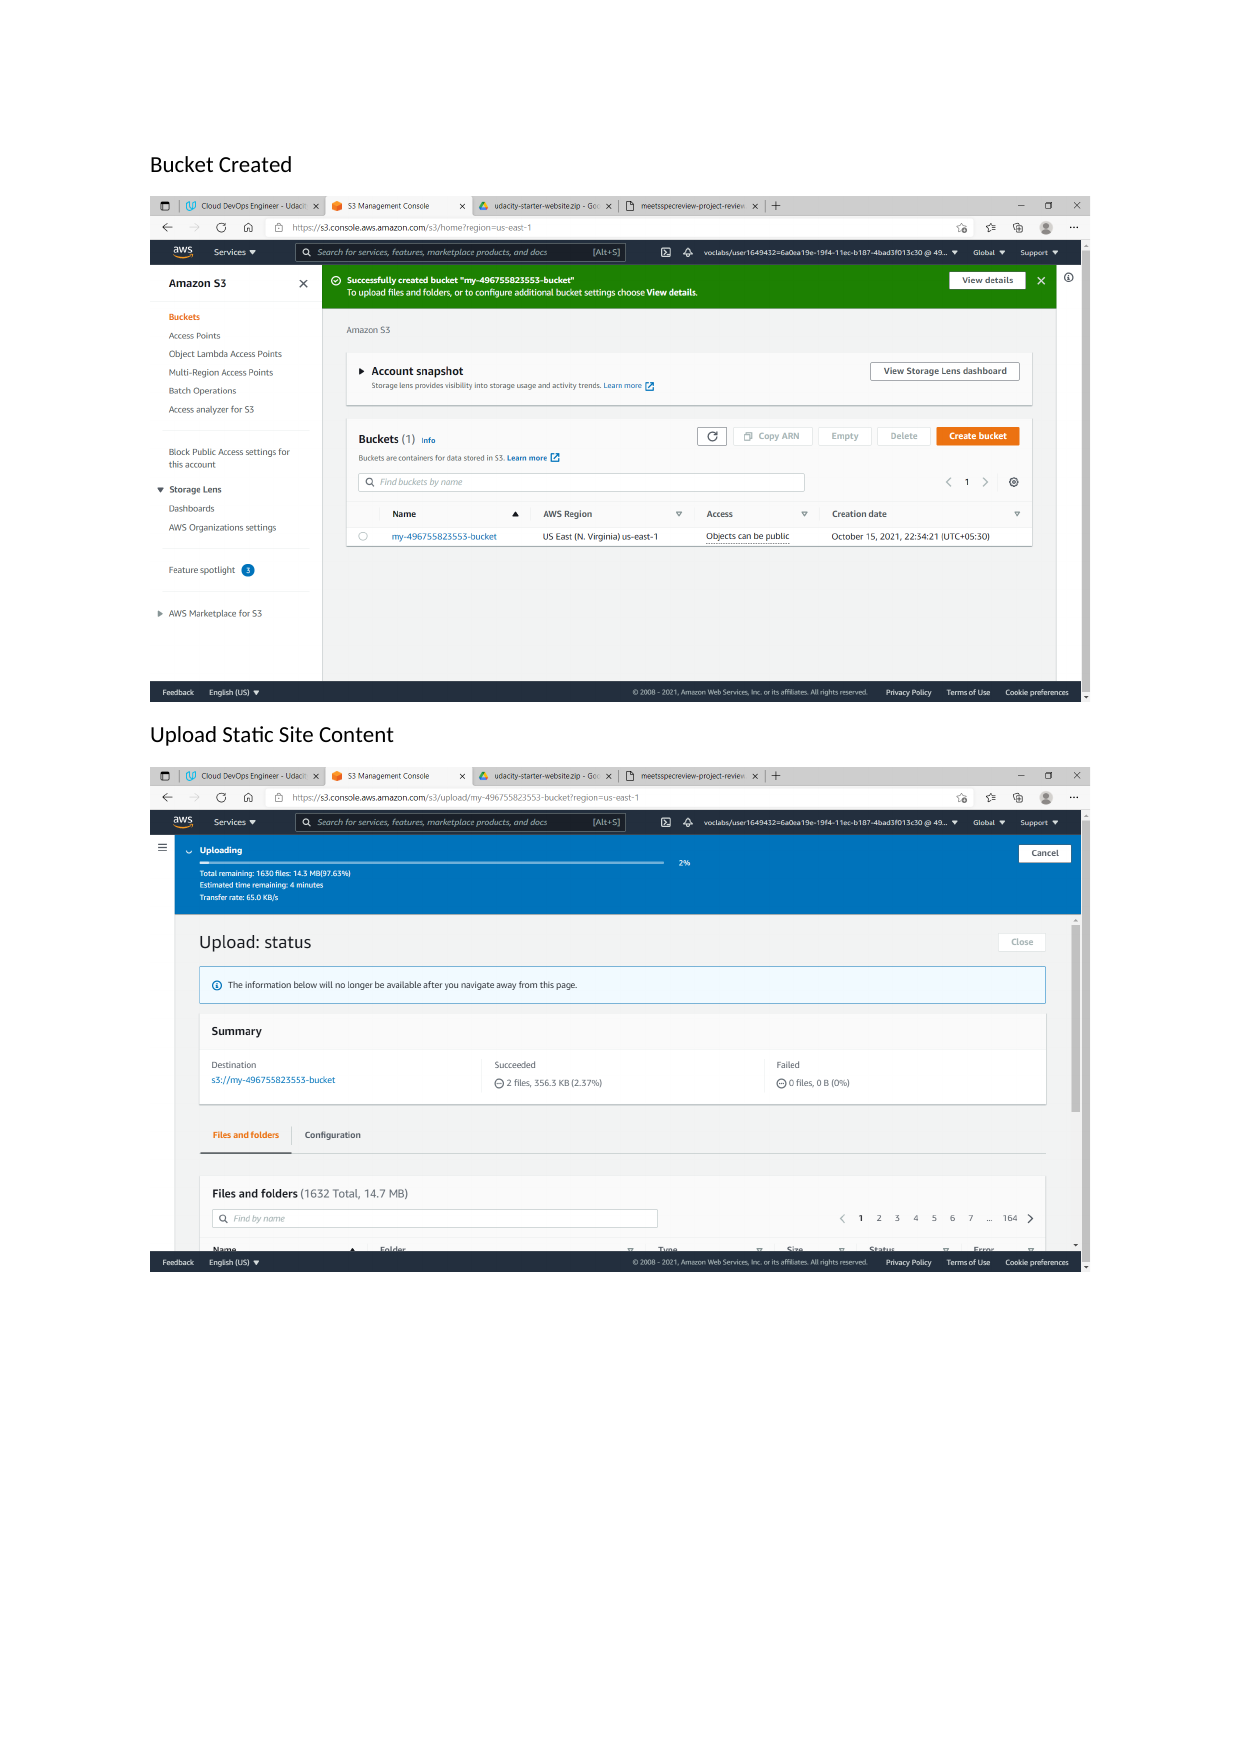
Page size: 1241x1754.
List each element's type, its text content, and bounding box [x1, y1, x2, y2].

picture [150, 196, 1091, 702]
picture [150, 767, 1091, 1272]
text Bucket Created [150, 150, 1090, 178]
text Upload Static Site Content [150, 720, 1090, 748]
